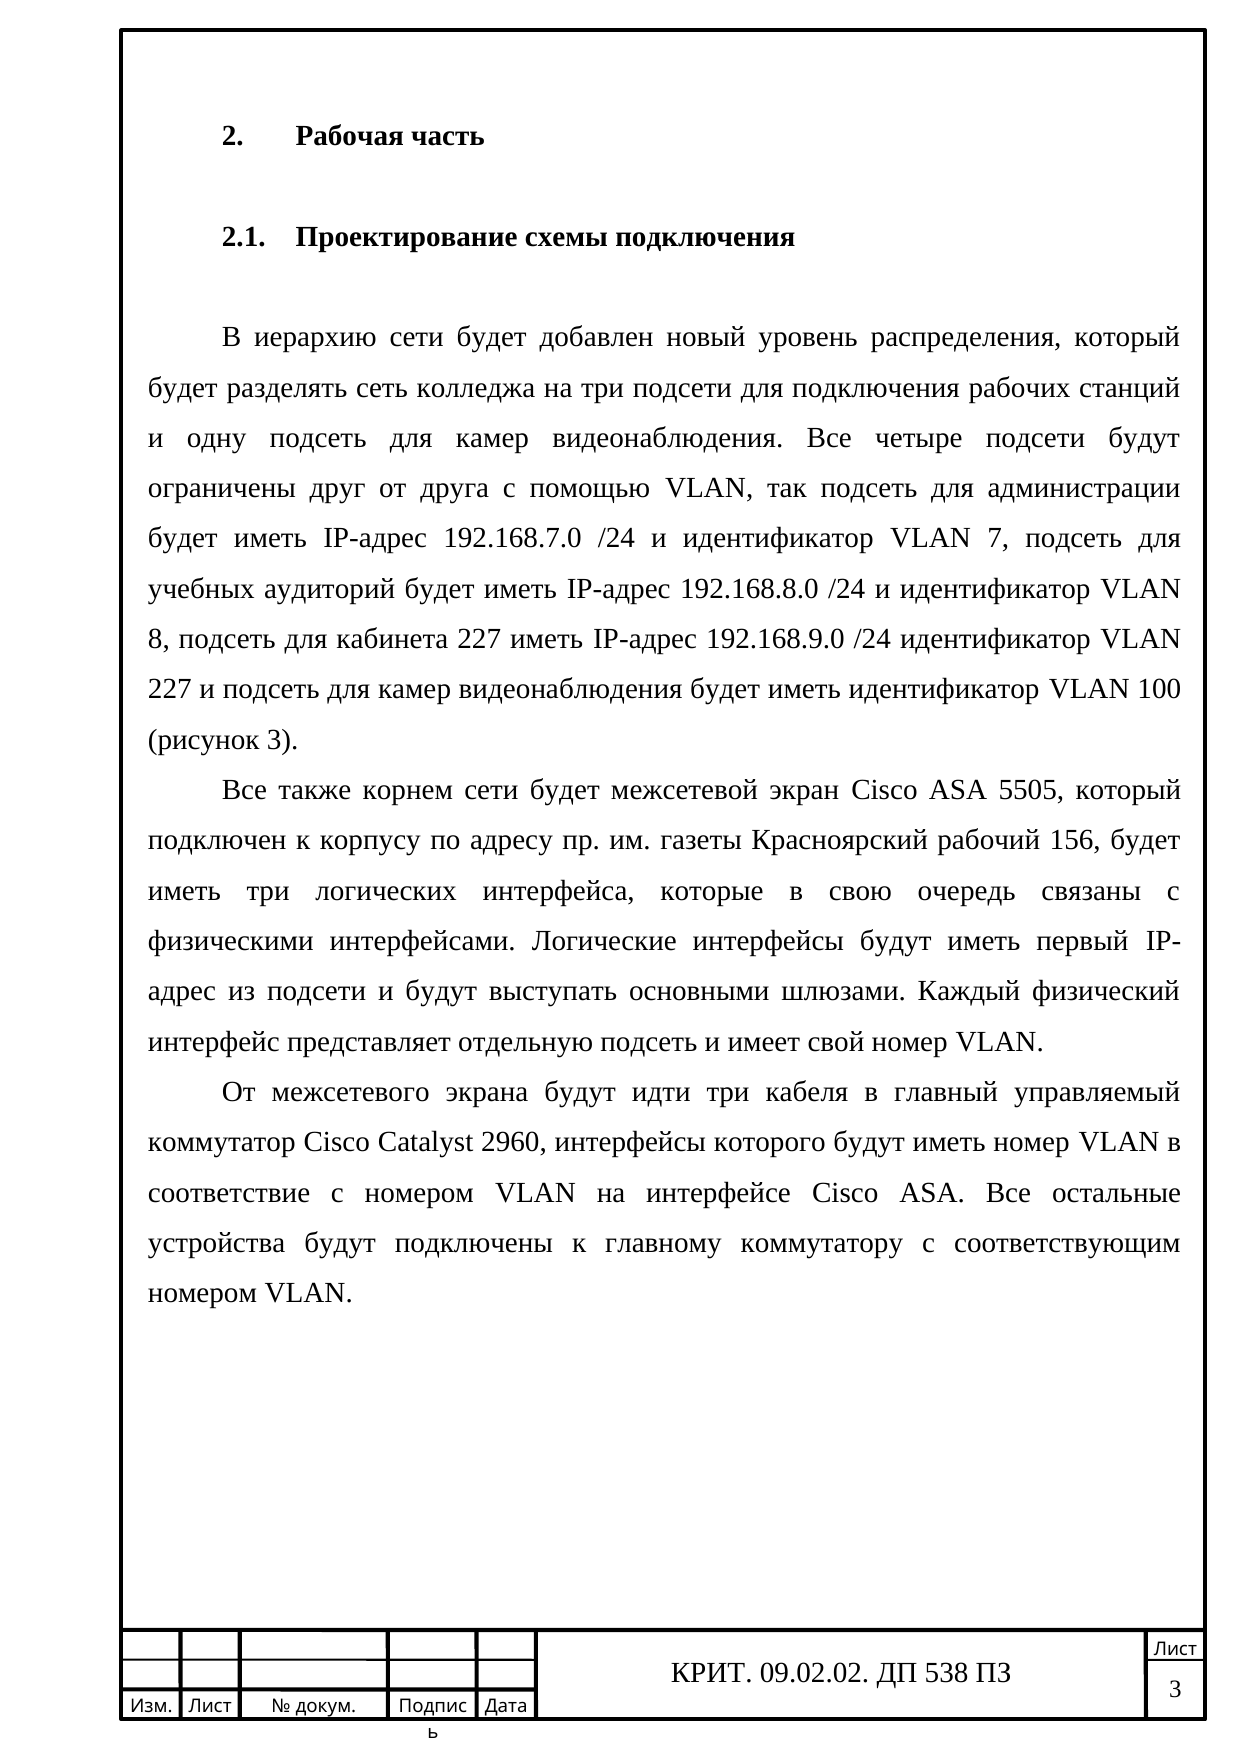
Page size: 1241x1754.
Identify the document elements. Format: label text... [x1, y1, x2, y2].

list Проектирование схемы подключения [148, 219, 1181, 252]
text Все также корнем сети будет межсетевой экран Cisco ASA 5505, который подключен к корпусу по адресу пр. им. газеты Красноярский рабочий 156, будет иметь три логических интерфейса, которые в свою очередь связаны с физическими интерфейсами. Логические интерфейсы будут иметь первый IP-адрес из подсети и будут выступать основными шлюзами. Каждый физический интерфейс представляет отдельную подсеть и имеет свой номер VLAN. [148, 772, 1181, 1057]
text В иерархию сети будет добавлен новый уровень распределения, который будет разделять сеть колледжа на три подсети для подключения рабочих станций и одну подсеть для камер видеонаблюдения. Все четыре подсети будут ограничены друг от друга с помощью VLAN, так подсеть для администрации будет иметь IP-адрес 192.168.7.0 /24 и идентификатор VLAN 7, подсеть для учебных аудиторий будет иметь IP-адрес 192.168.8.0 /24 и идентификатор VLAN 8, подсеть для кабинета 227 иметь IP-адрес 192.168.9.0 /24 идентификатор VLAN 227 и подсеть для камер видеонаблюдения будет иметь идентификатор VLAN 100 (рисунок 3). [148, 319, 1181, 755]
text От межсетевого экрана будут идти три кабеля в главный управляемый коммутатор Cisco Catalyst 2960, интерфейсы которого будут иметь номер VLAN в соответствие с номером VLAN на интерфейсе Cisco ASA. Все остальные устройства будут подключены к главному коммутатору с соответствующим номером VLAN. [148, 1074, 1181, 1309]
list Рабочая часть [148, 118, 1181, 152]
